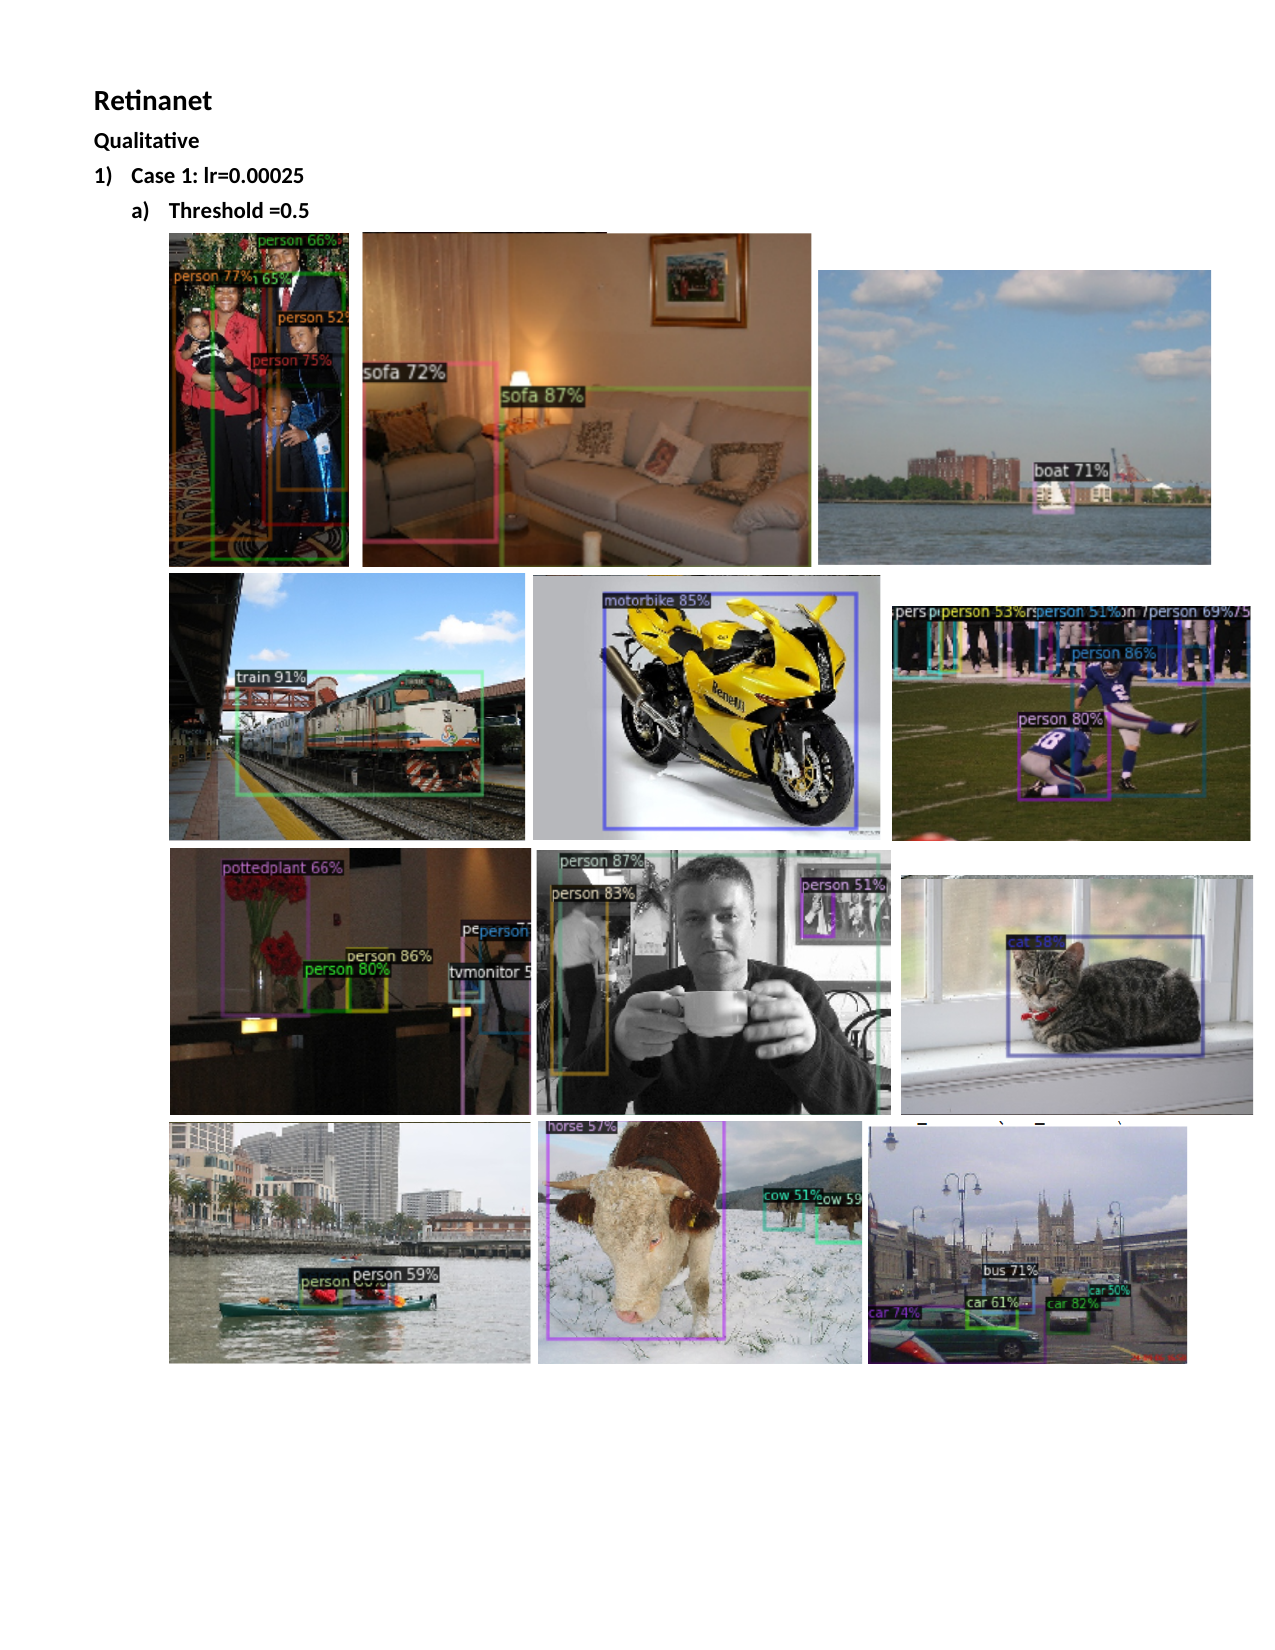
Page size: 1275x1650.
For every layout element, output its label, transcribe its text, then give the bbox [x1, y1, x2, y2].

picture [816, 270, 1212, 567]
list Threshold =0.5 [131, 196, 1256, 224]
list Qualitative [94, 126, 1256, 154]
picture [168, 1122, 531, 1364]
picture [536, 850, 893, 1115]
picture [530, 575, 881, 841]
picture [168, 573, 526, 841]
picture [359, 232, 812, 567]
picture [168, 848, 532, 1115]
picture [536, 1121, 863, 1364]
picture [867, 1121, 1188, 1364]
list Retinanet [94, 82, 1256, 118]
list Case 1: lr=0.00025 [94, 161, 1256, 189]
picture [168, 231, 349, 567]
picture [890, 606, 1251, 841]
picture [897, 875, 1254, 1115]
